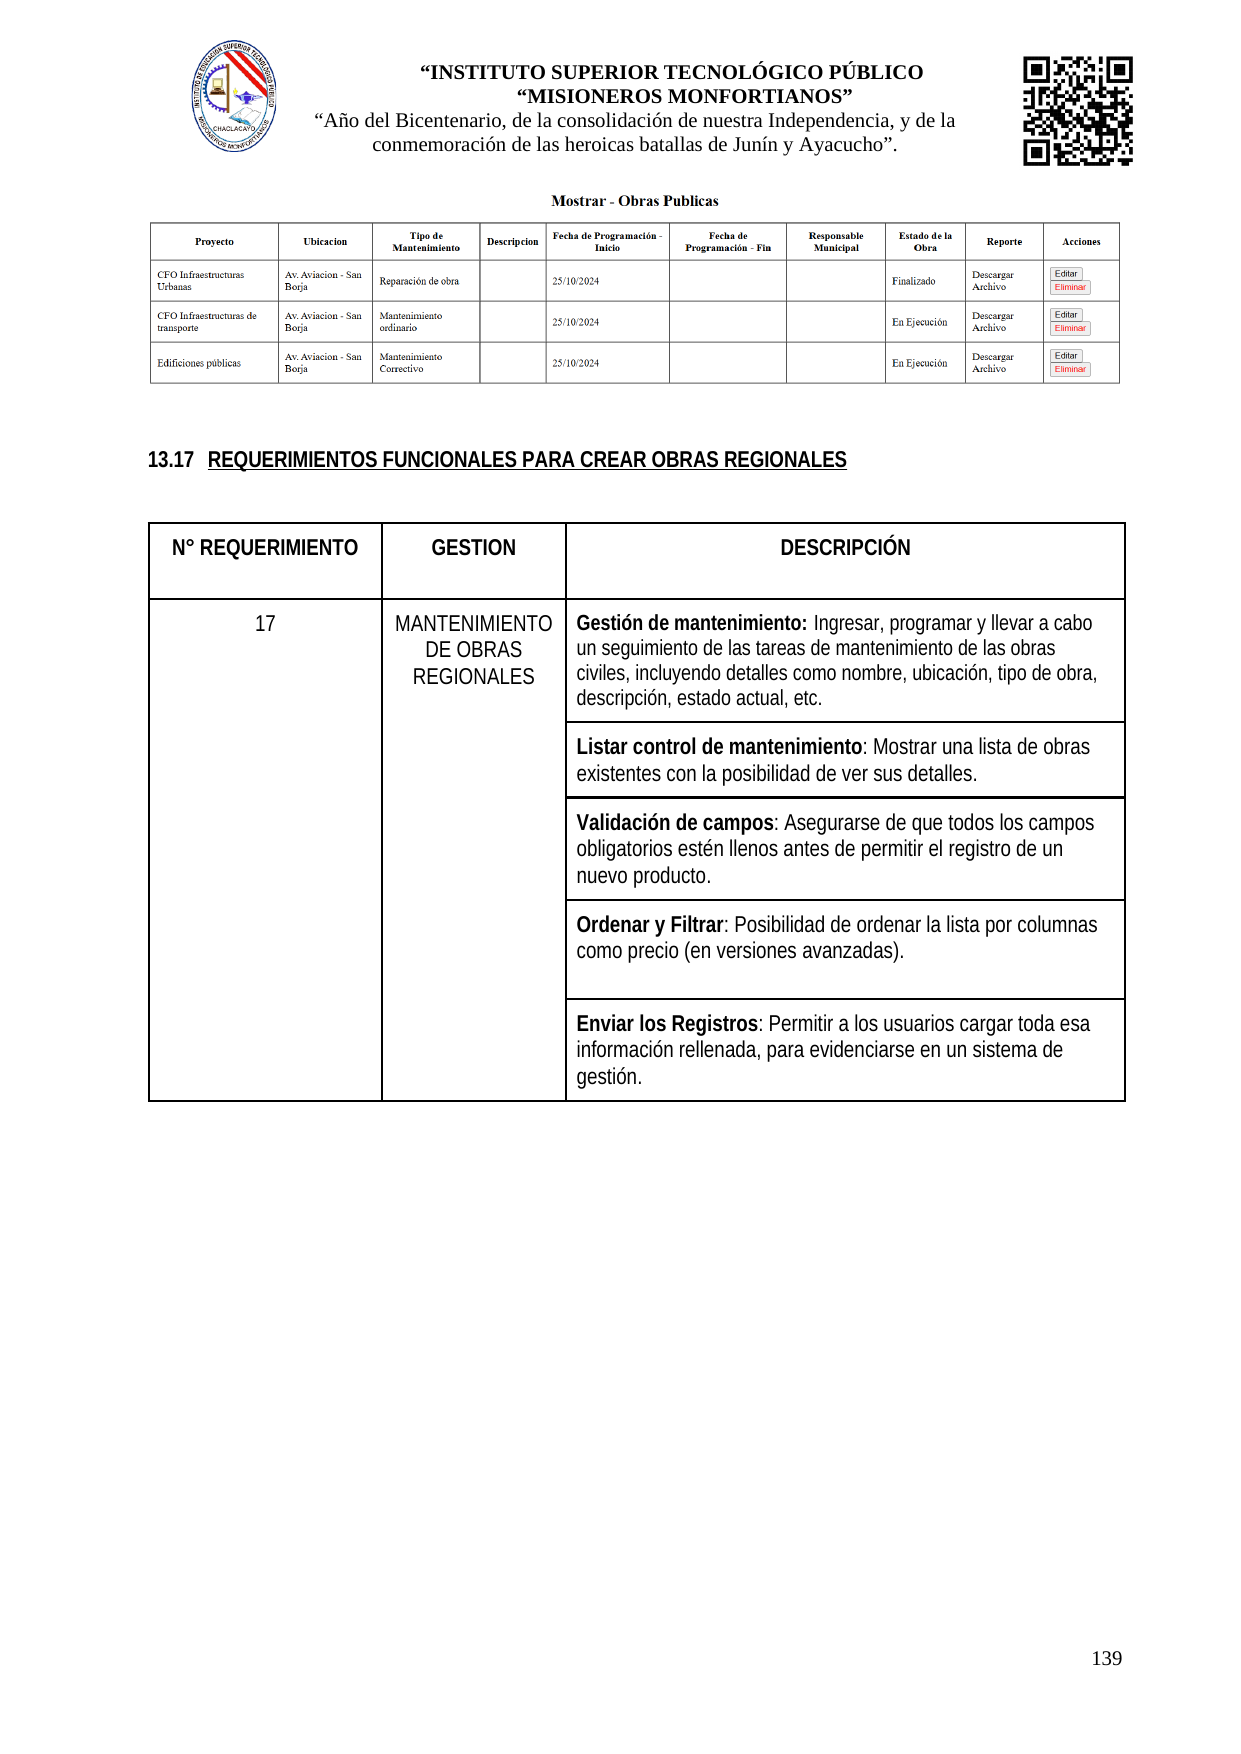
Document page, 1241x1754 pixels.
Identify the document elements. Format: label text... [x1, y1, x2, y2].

subtitle Requerimientos Funcionales para Crear Obras Regionales [148, 446, 1122, 472]
picture [1018, 51, 1137, 170]
picture [191, 40, 277, 152]
picture [147, 181, 1123, 407]
